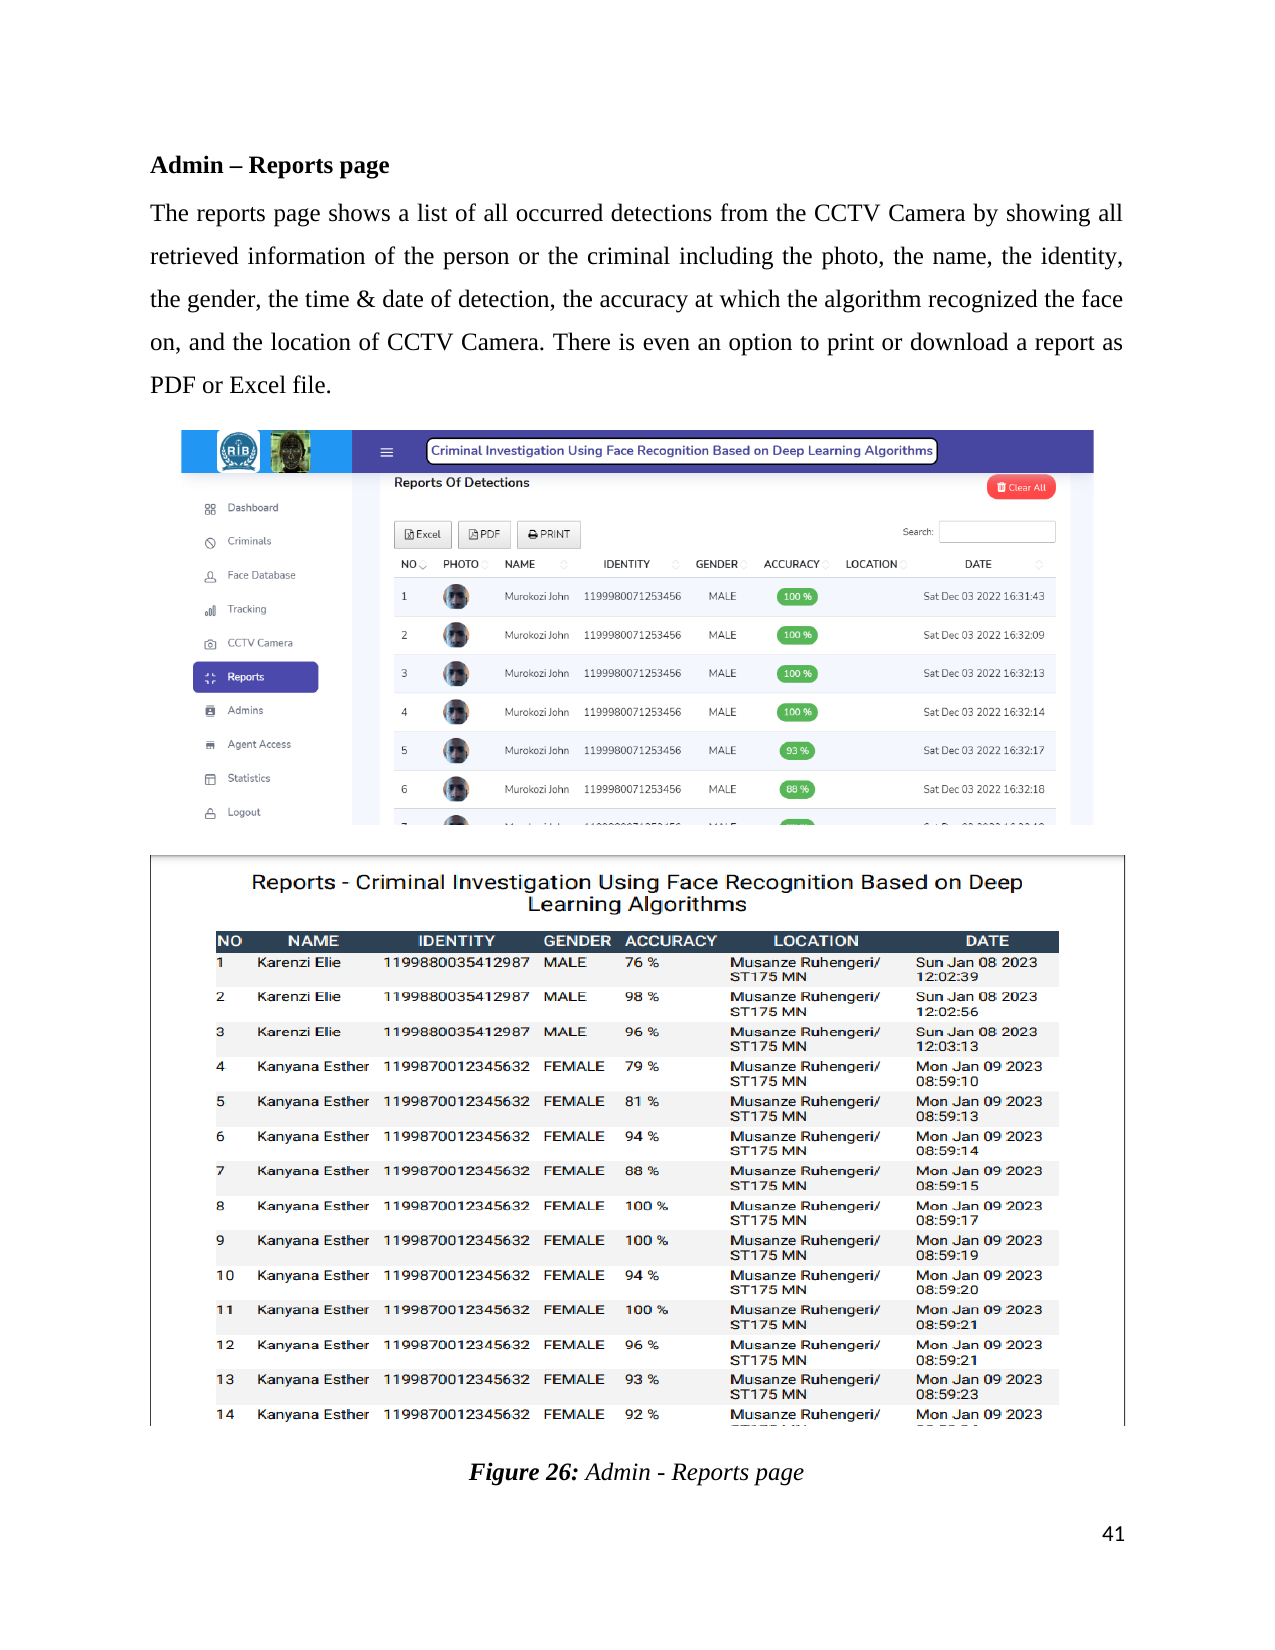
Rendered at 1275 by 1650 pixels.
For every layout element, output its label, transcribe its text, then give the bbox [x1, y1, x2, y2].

text The reports page shows a list of all occurred detections from the CCTV Camera by showing all retrieved information of the person or the criminal including the photo, the name, the identity, the gender, the time & date of detection, the accuracy at which the algorithm recognized the face on, and the location of CCTV Camera. There is even an option to print or download a report as PDF or Excel file. [150, 198, 1125, 399]
picture [181, 430, 1094, 825]
text Figure 26: Admin - Reports page [150, 1457, 1125, 1485]
text Admin – Reports page [150, 150, 1125, 179]
picture [150, 855, 1125, 1426]
